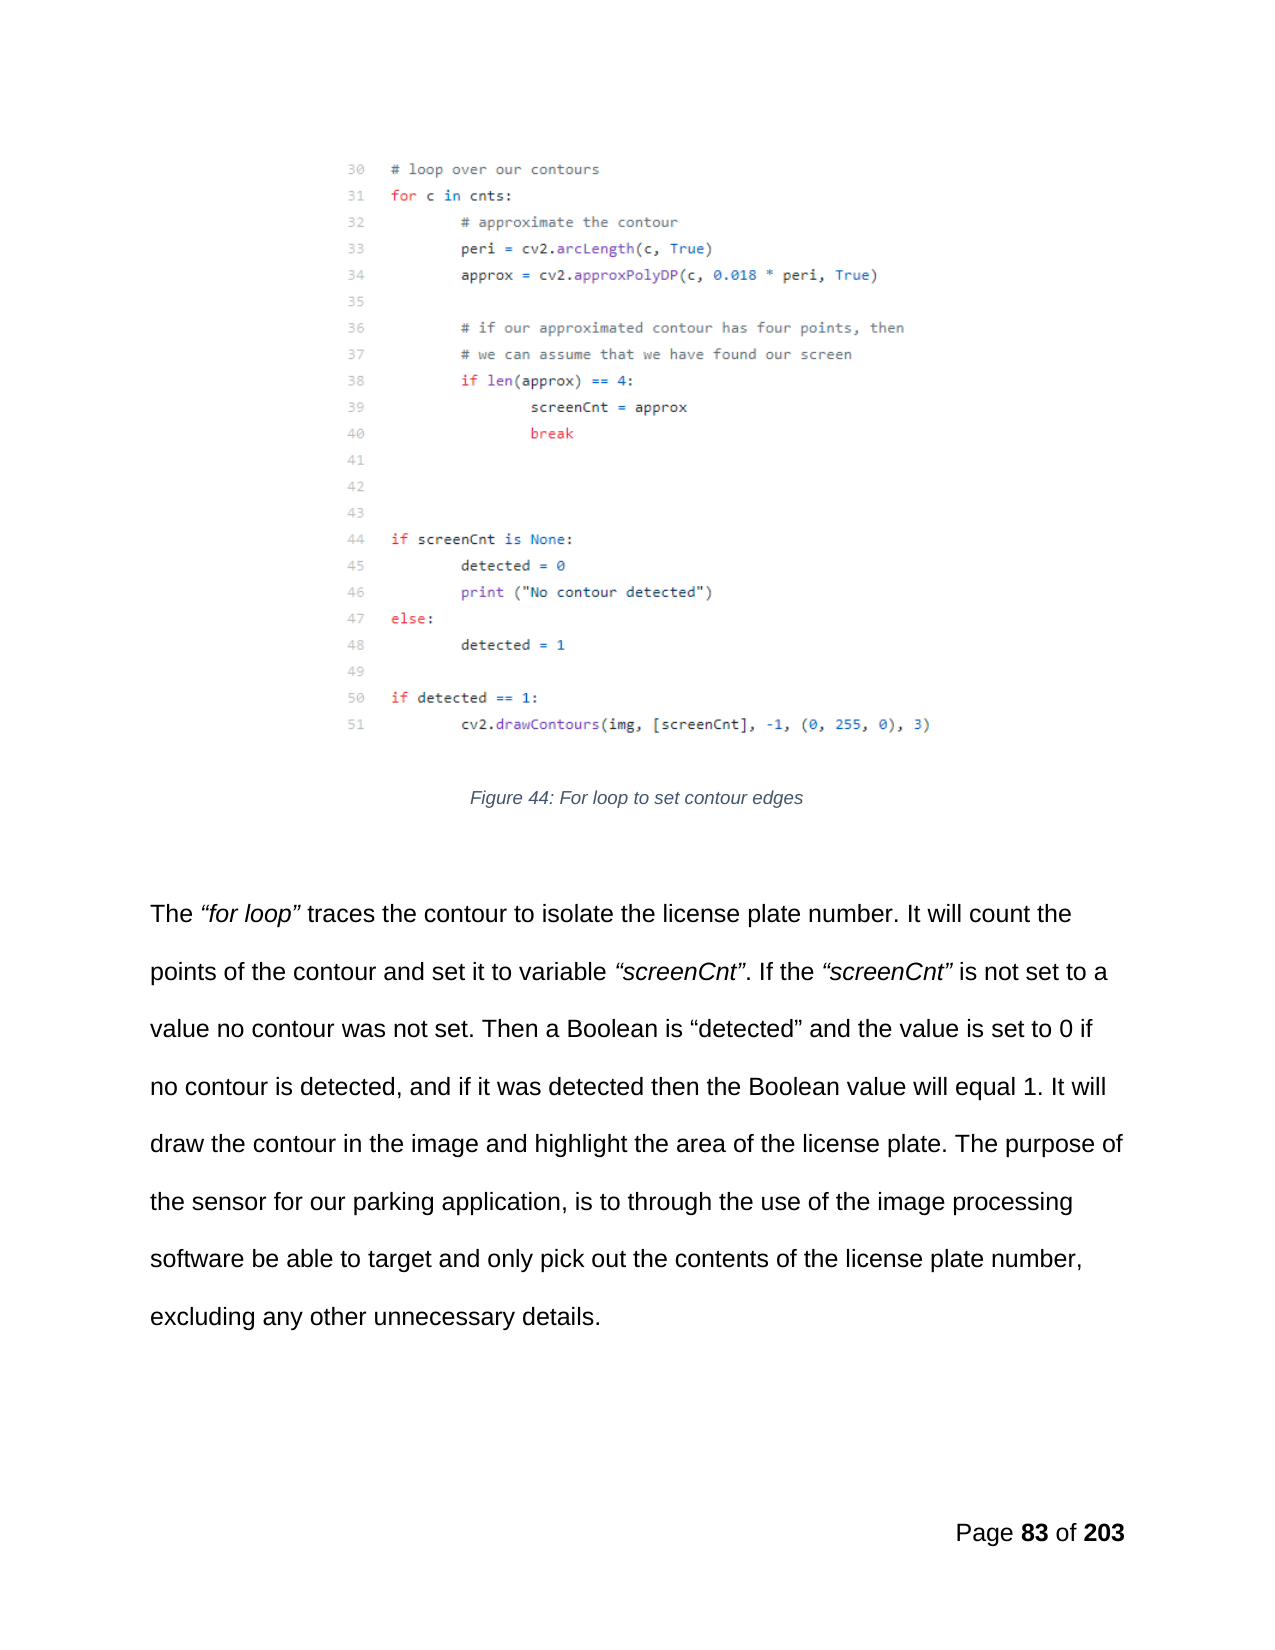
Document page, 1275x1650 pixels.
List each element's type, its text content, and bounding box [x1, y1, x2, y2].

text The “for loop” traces the contour to isolate the license plate number. It will count the points of the contour and set it to variable “screenCnt”. If the “screenCnt” is not set to a value no contour was not set. Then a Boolean is “detected” and the value is set to 0 if no contour is detected, and if it was detected then the Boolean value will equal 1. It will draw the contour in the image and highlight the area of the license plate. The purpose of the sensor for our parking application, is to through the use of the image processing software be able to target and only pick out the contents of the license plate number, excluding any other unnecessary details. [150, 899, 1125, 1330]
text Figure 44: For loop to set contour edges [150, 787, 1125, 808]
picture [333, 150, 942, 746]
